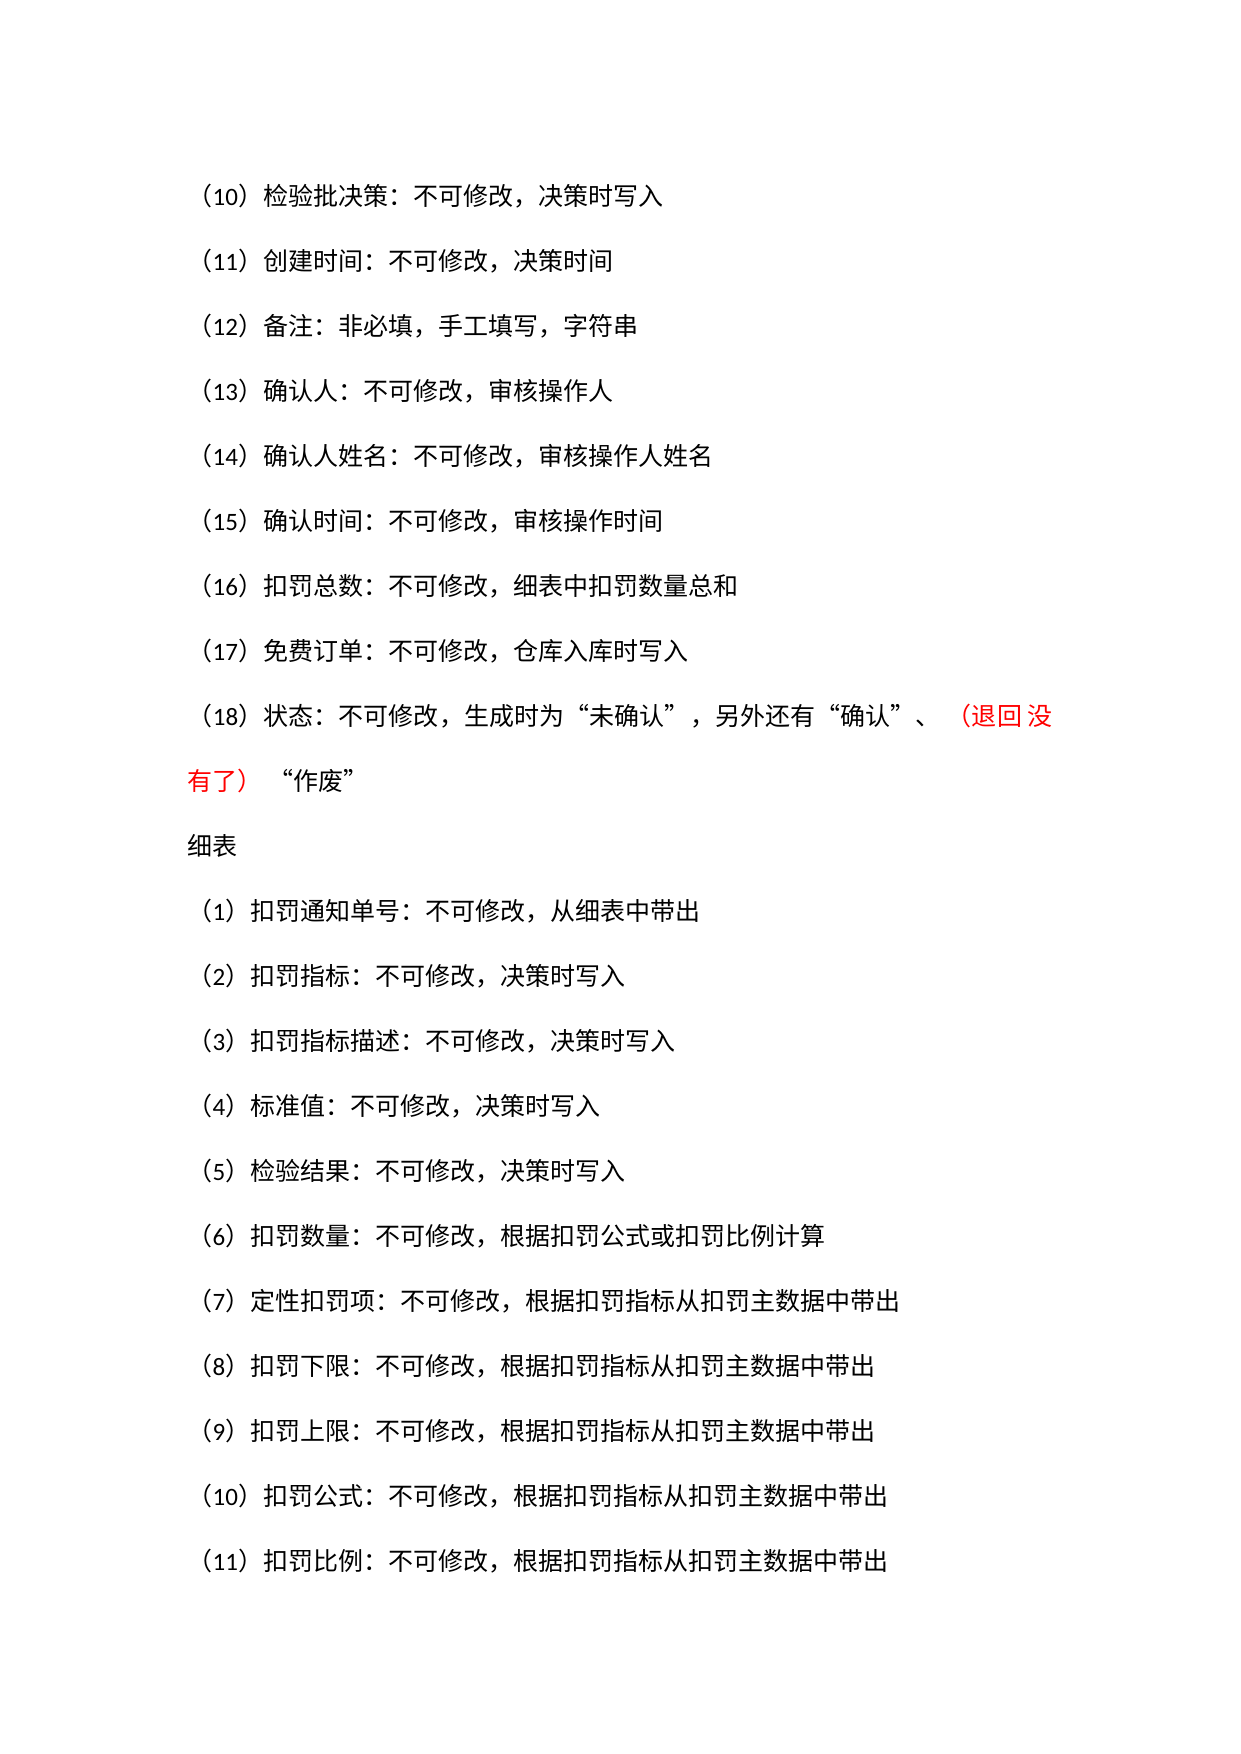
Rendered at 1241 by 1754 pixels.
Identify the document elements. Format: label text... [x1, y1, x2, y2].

text （10）检验批决策：不可修改，决策时写入 [187, 162, 1053, 227]
text （2）扣罚指标：不可修改，决策时写入 [187, 942, 1053, 1007]
text （16）扣罚总数：不可修改，细表中扣罚数量总和 [187, 552, 1053, 617]
text （18）状态：不可修改，生成时为“未确认”，另外还有“确认”、 （退回 没有了） “作废” [187, 682, 1053, 812]
text （4）标准值：不可修改，决策时写入 [187, 1072, 1053, 1137]
text （6）扣罚数量：不可修改，根据扣罚公式或扣罚比例计算 [187, 1202, 1053, 1267]
text （13）确认人：不可修改，审核操作人 [187, 357, 1053, 422]
text （7）定性扣罚项：不可修改，根据扣罚指标从扣罚主数据中带出 [187, 1267, 1053, 1332]
text （5）检验结果：不可修改，决策时写入 [187, 1137, 1053, 1202]
text （10）扣罚公式：不可修改，根据扣罚指标从扣罚主数据中带出 [187, 1462, 1053, 1527]
text （1）扣罚通知单号：不可修改，从细表中带出 [187, 877, 1053, 942]
text （8）扣罚下限：不可修改，根据扣罚指标从扣罚主数据中带出 [187, 1332, 1053, 1397]
text （15）确认时间：不可修改，审核操作时间 [187, 487, 1053, 552]
text （17）免费订单：不可修改，仓库入库时写入 [187, 617, 1053, 682]
text （9）扣罚上限：不可修改，根据扣罚指标从扣罚主数据中带出 [187, 1397, 1053, 1462]
text （11）创建时间：不可修改，决策时间 [187, 227, 1053, 292]
text （14）确认人姓名：不可修改，审核操作人姓名 [187, 422, 1053, 487]
text （11）扣罚比例：不可修改，根据扣罚指标从扣罚主数据中带出 [187, 1527, 1053, 1592]
text （3）扣罚指标描述：不可修改，决策时写入 [187, 1007, 1053, 1072]
text 细表 [187, 812, 1053, 877]
text （12）备注：非必填，手工填写，字符串 [187, 292, 1053, 357]
